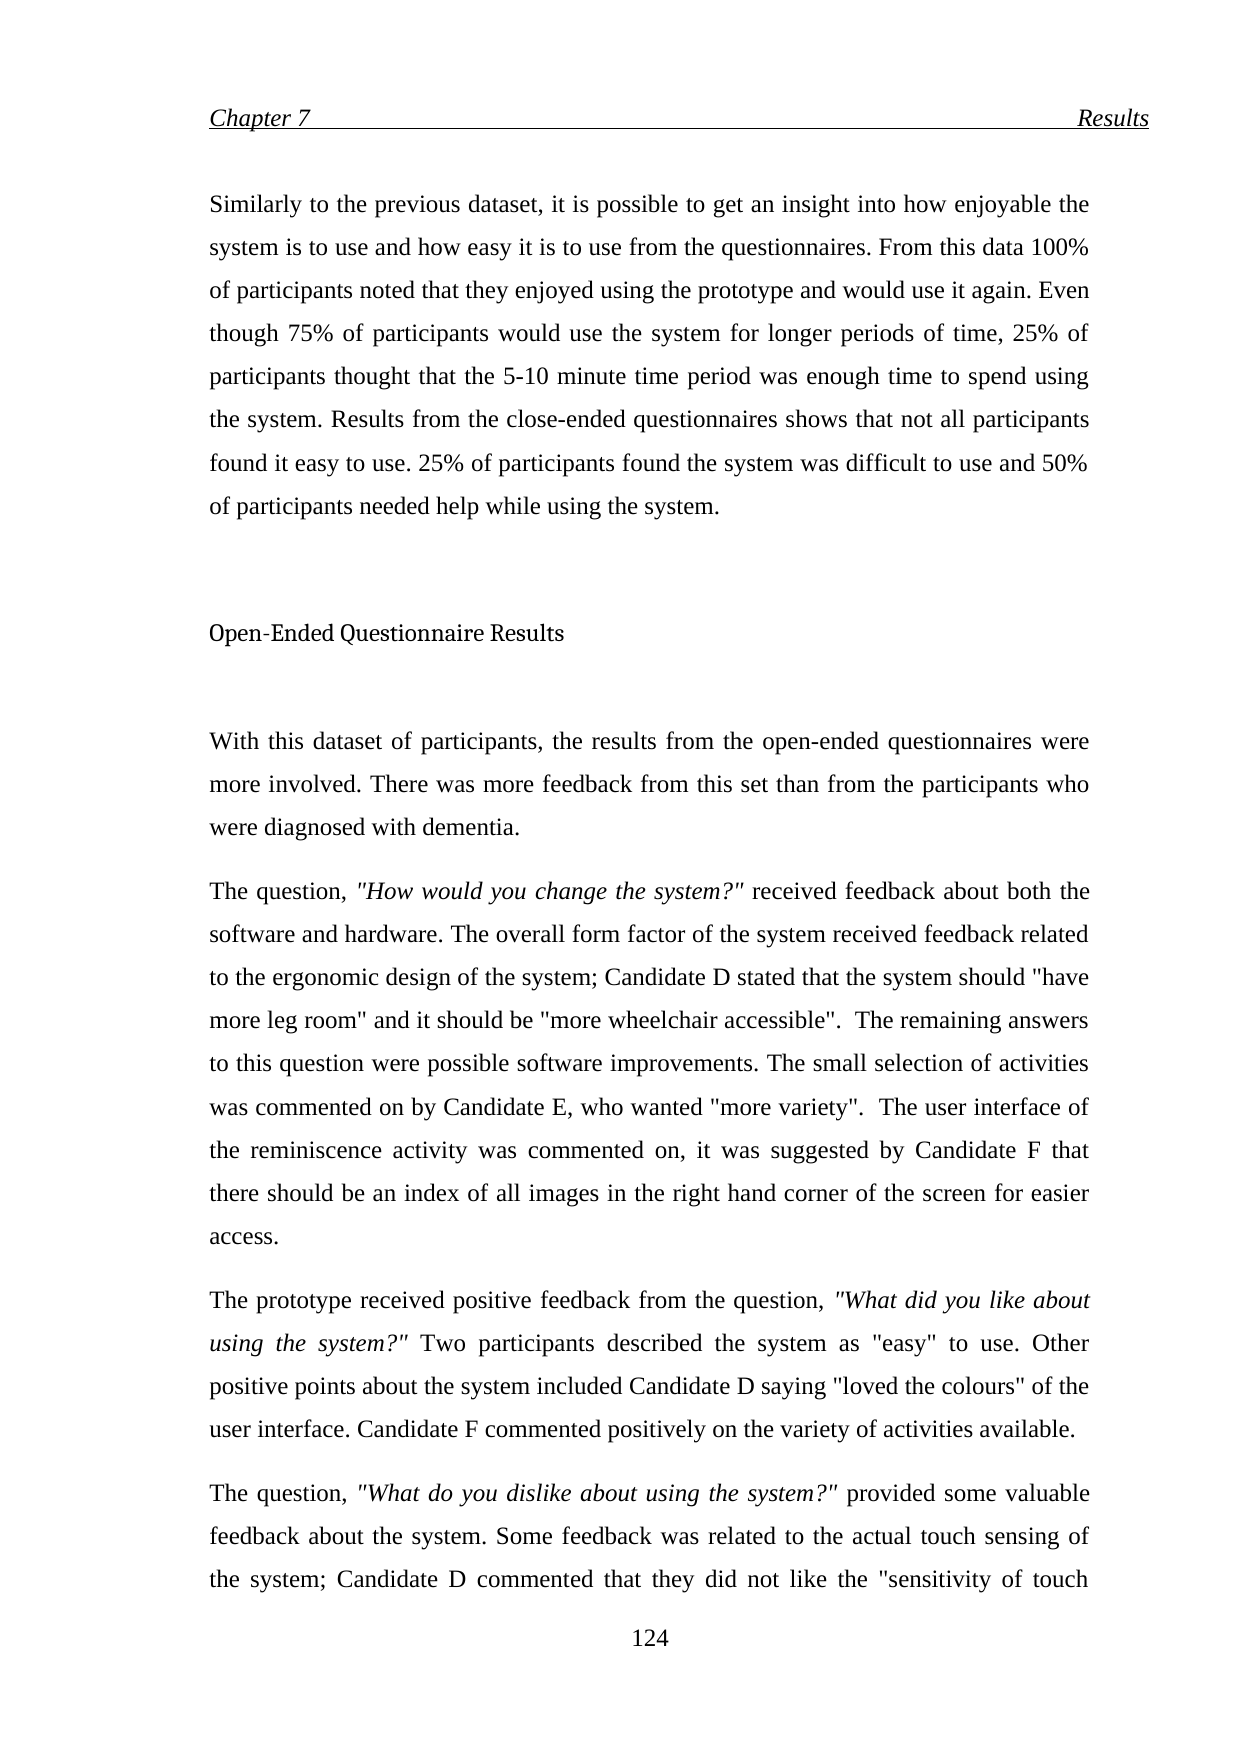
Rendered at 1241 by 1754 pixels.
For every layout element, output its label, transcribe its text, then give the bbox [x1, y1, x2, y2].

text Similarly to the previous dataset, it is possible to get an insight into how enjoyable the system is to use and how easy it is to use from the questionnaires. From this data 100% of participants noted that they enjoyed using the prototype and would use it again. Even though 75% of participants would use the system for longer periods of time, 25% of participants thought that the 5-10 minute time period was enough time to spend using the system. Results from the close-ended questionnaires shows that not all participants found it easy to use. 25% of participants found the system was difficult to use and 50% of participants needed help while using the system. [209, 189, 1090, 519]
text The question, "How would you change the system?" received feedback about both the software and hardware. The overall form factor of the system received feedback related to the ergonomic design of the system; Candidate D stated that the system should "have more leg room" and it should be "more wheelchair accessible". The remaining answers to this question were possible software improvements. The small selection of activities was commented on by Candidate E, who wanted "more variety". The user interface of the reminiscence activity was commented on, it was suggested by Candidate F that there should be an index of all images in the right hand corner of the screen for easier access. [209, 876, 1090, 1250]
text With this dataset of participants, the results from the open-ended questionnaires were more involved. There was more feedback from this set than from the participants who were diagnosed with dementia. [209, 726, 1090, 841]
text The prototype received positive feedback from the question, "What did you like about using the system?" Two participants described the system as "easy" to use. Other positive points about the system included Candidate D saying "loved the colours" of the user interface. Candidate F commented positively on the variety of activities available. [209, 1285, 1090, 1443]
subtitle Open-Ended Questionnaire Results [209, 619, 1090, 647]
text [209, 1478, 1090, 1593]
